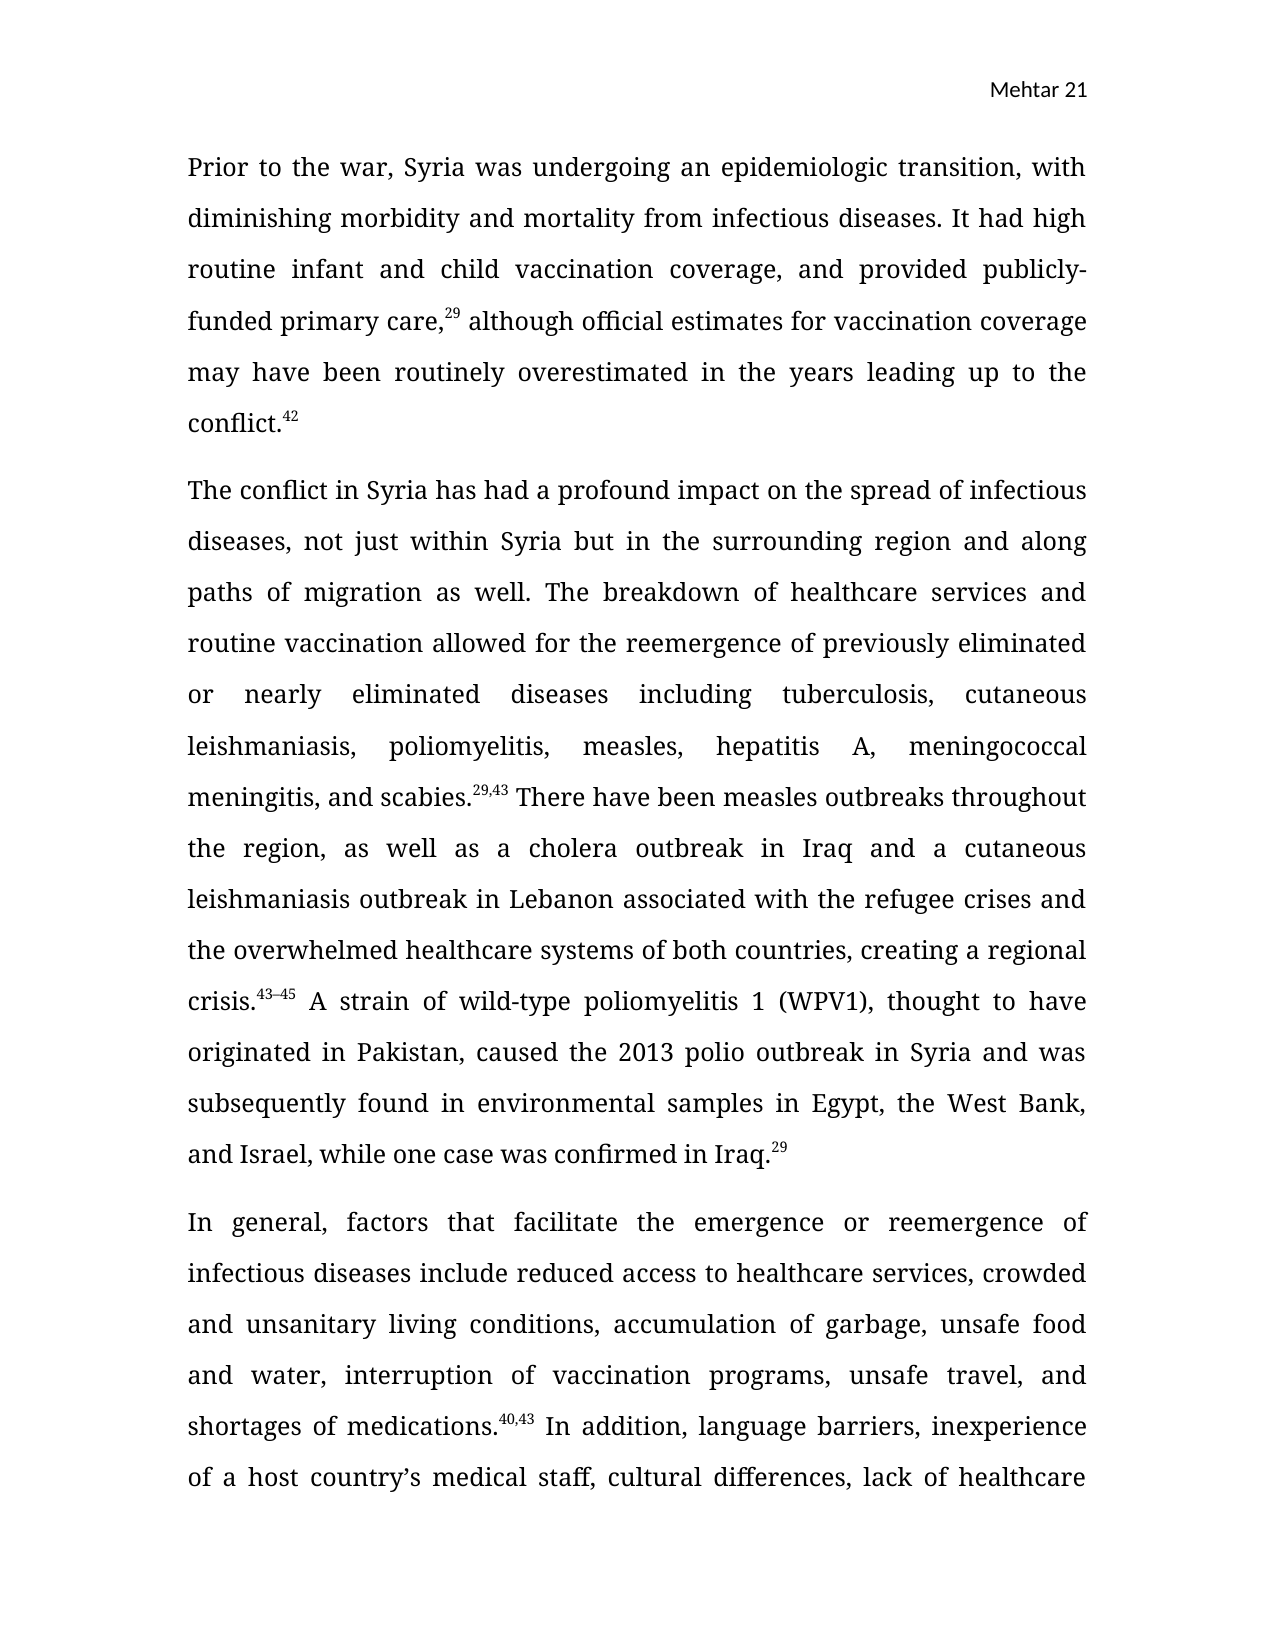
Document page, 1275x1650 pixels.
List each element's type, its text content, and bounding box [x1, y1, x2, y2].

text The conflict in Syria has had a profound impact on the spread of infectious diseases, not just within Syria but in the surrounding region and along paths of migration as well. The breakdown of healthcare services and routine vaccination allowed for the reemergence of previously eliminated or nearly eliminated diseases including tuberculosis, cutaneous leishmaniasis, poliomyelitis, measles, hepatitis A, meningococcal meningitis, and scabies.29,43 There have been measles outbreaks throughout the region, as well as a cholera outbreak in Iraq and a cutaneous leishmaniasis outbreak in Lebanon associated with the refugee crises and the overwhelmed healthcare systems of both countries, creating a regional crisis.43–45 A strain of wild-type poliomyelitis 1 (WPV1), thought to have originated in Pakistan, caused the 2013 polio outbreak in Syria and was subsequently found in environmental samples in Egypt, the West Bank, and Israel, while one case was confirmed in Iraq.29 [187, 473, 1087, 1171]
text Prior to the war, Syria was undergoing an epidemiologic transition, with diminishing morbidity and mortality from infectious diseases. It had high routine infant and child vaccination coverage, and provided publicly-funded primary care,29 although official estimates for vaccination coverage may have been routinely overestimated in the years leading up to the conflict.42 [187, 150, 1087, 439]
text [187, 1204, 1087, 1493]
